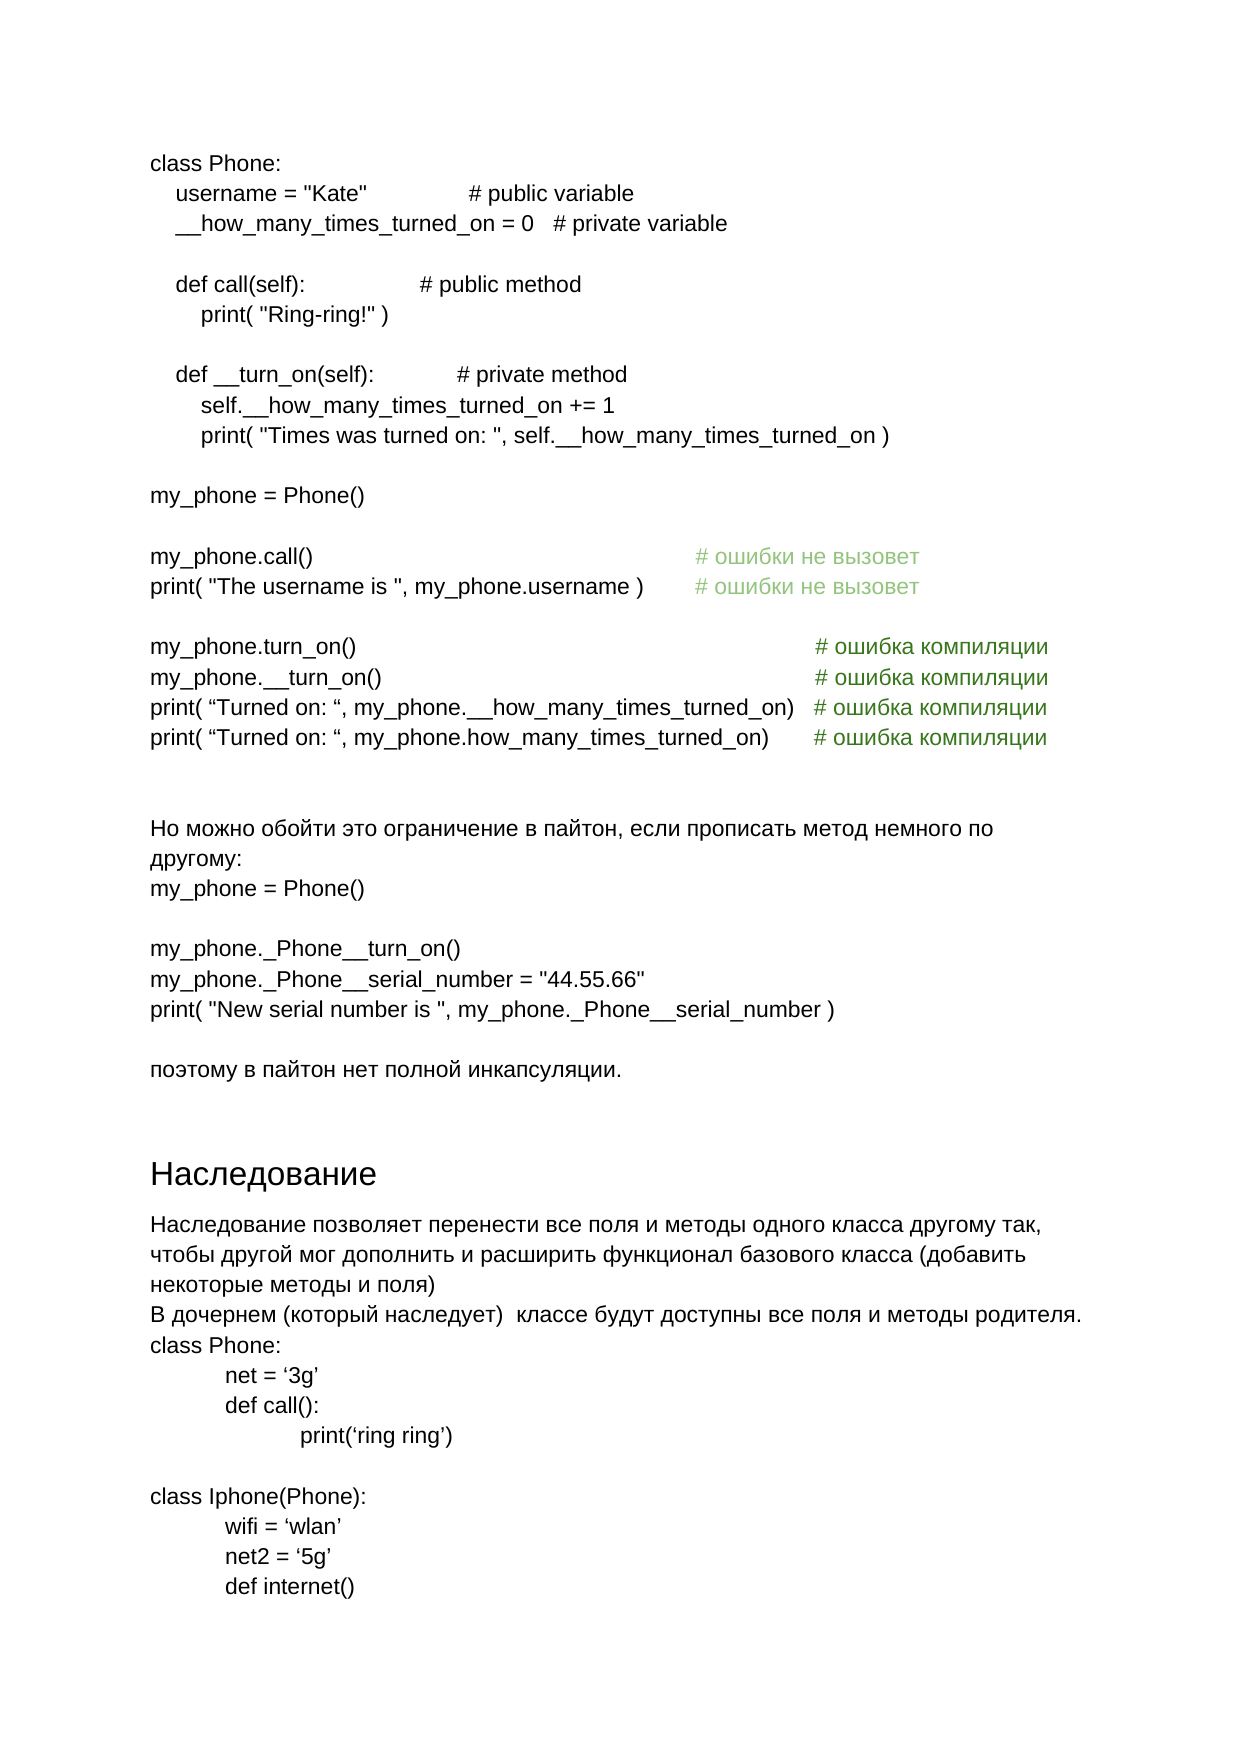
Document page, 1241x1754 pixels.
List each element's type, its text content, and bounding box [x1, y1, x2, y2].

text def __turn_on(self): # private method [150, 361, 1090, 388]
text print(‘ring ring’) [150, 1422, 1090, 1449]
text my_phone._Phone__serial_number = "44.55.66" [150, 966, 1090, 992]
text my_phone.call() # ошибки не вызовет [150, 543, 1090, 569]
text class Phone: [150, 150, 1090, 176]
text __how_many_times_turned_on = 0 # private variable [150, 210, 1090, 237]
text поэтому в пайтон нет полной инкапсуляции. [150, 1056, 1090, 1083]
text def call(): [150, 1392, 1090, 1418]
text my_phone.turn_on() # ошибка компиляции [150, 633, 1090, 660]
text def call(self): # public method [150, 271, 1090, 297]
text my_phone.__turn_on() # ошибка компиляции [150, 663, 1090, 690]
text my_phone._Phone__turn_on() [150, 935, 1090, 962]
text print( “Turned on: “, my_phone.how_many_times_turned_on) # ошибка компиляции [150, 724, 1090, 750]
text wifi = ‘wlan’ [150, 1513, 1090, 1539]
text my_phone = Phone() [150, 875, 1090, 901]
text net2 = ‘5g’ [150, 1543, 1090, 1569]
text print( "New serial number is ", my_phone._Phone__serial_number ) [150, 996, 1090, 1022]
text class Phone: [150, 1332, 1090, 1358]
text net = ‘3g’ [150, 1362, 1090, 1388]
text print( "Ring-ring!" ) [150, 301, 1090, 327]
text Но можно обойти это ограничение в пайтон, если прописать метод немного по другому: [150, 814, 1090, 871]
text def internet() [150, 1573, 1090, 1600]
subtitle Наследование [150, 1154, 1090, 1193]
text Наследование позволяет перенести все поля и методы одного класса другому так, чтобы другой мог дополнить и расширить функционал базового класса (добавить некоторые методы и поля) [150, 1211, 1090, 1298]
text print( "Times was turned on: ", self.__how_many_times_turned_on ) [150, 422, 1090, 448]
text print( “Turned on: “, my_phone.__how_many_times_turned_on) # ошибка компиляции [150, 694, 1090, 720]
text my_phone = Phone() [150, 482, 1090, 509]
text print( "The username is ", my_phone.username ) # ошибки не вызовет [150, 573, 1090, 599]
text username = "Kate" # public variable [150, 180, 1090, 207]
text В дочернем (который наследует) классе будут доступны все поля и методы родителя. [150, 1301, 1090, 1328]
text self.__how_many_times_turned_on += 1 [150, 392, 1090, 418]
text class Iphone(Phone): [150, 1483, 1090, 1509]
